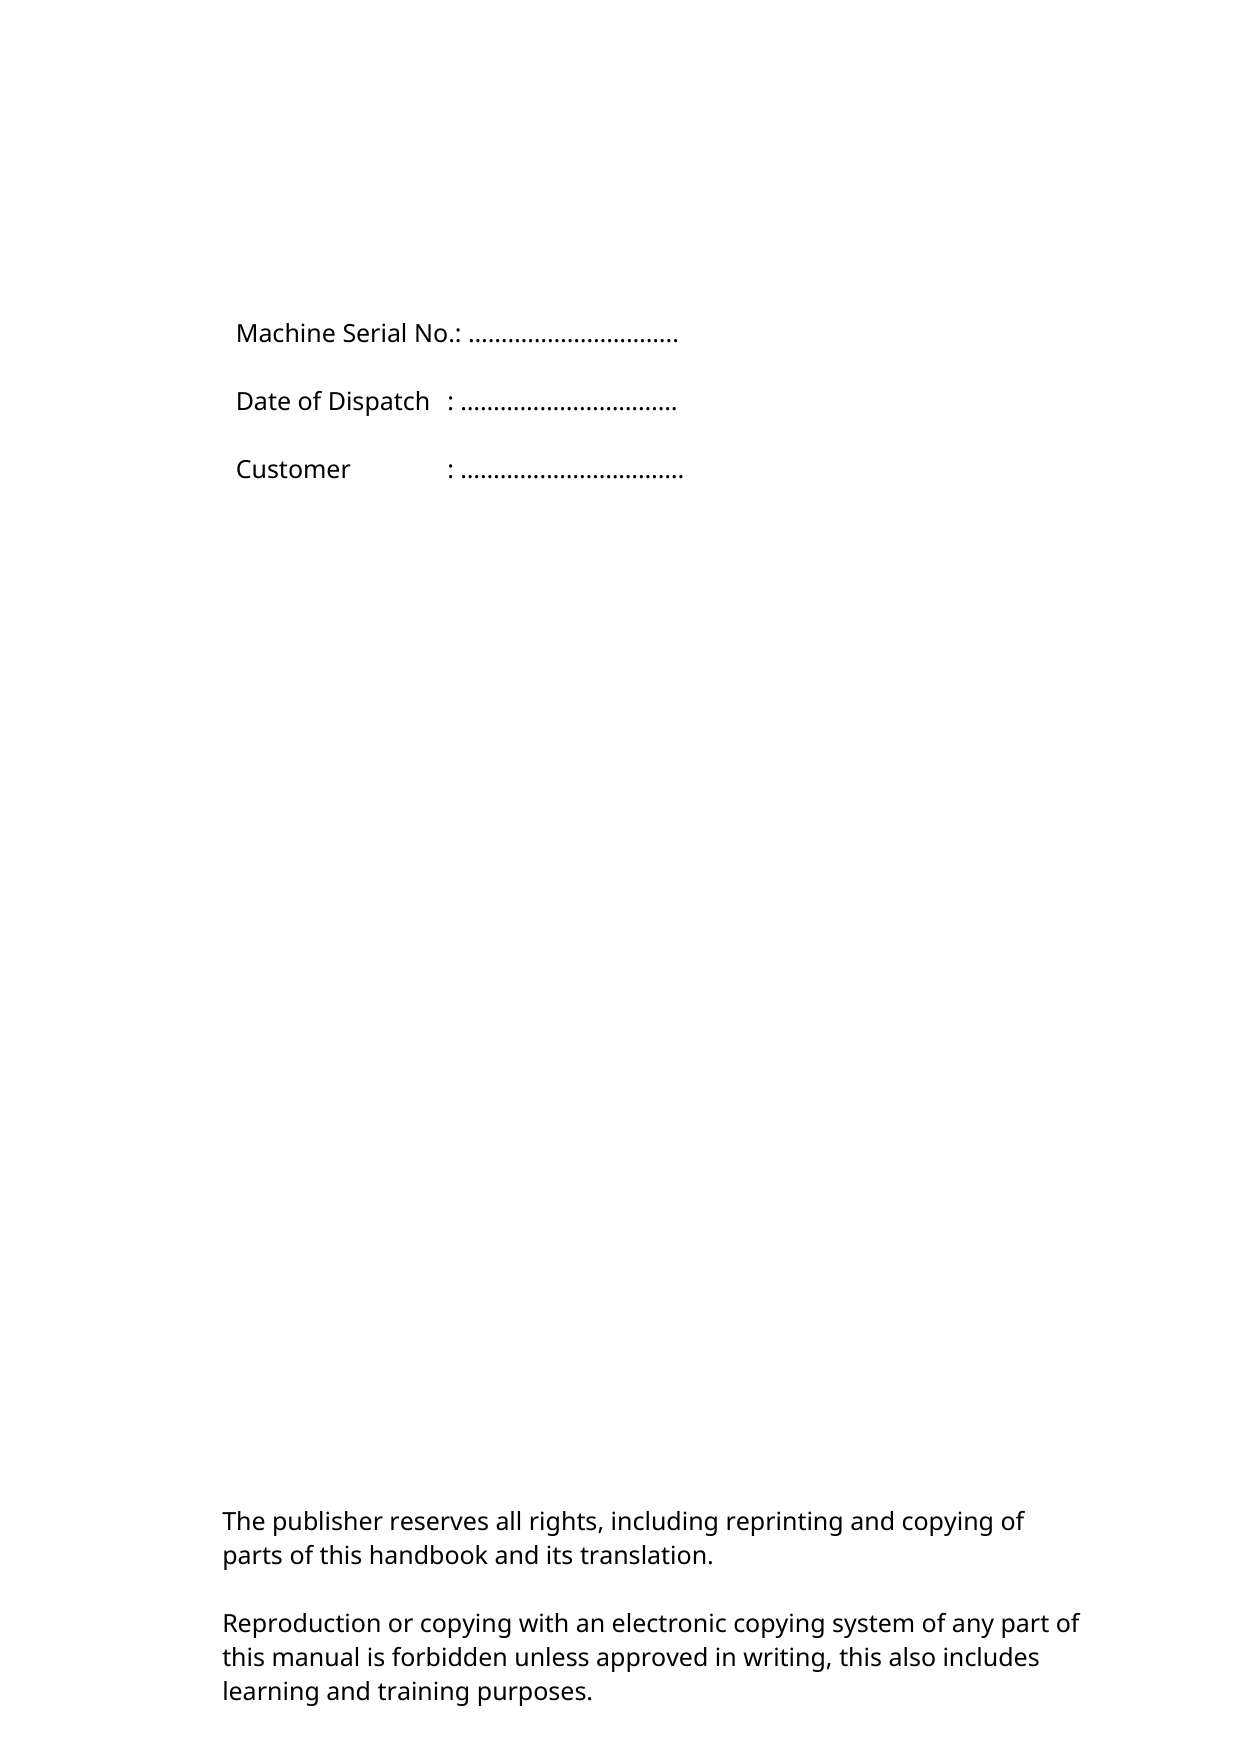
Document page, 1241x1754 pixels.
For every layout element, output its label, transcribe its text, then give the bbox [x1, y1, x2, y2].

text Machine Serial No.: ………………………….. [236, 316, 1188, 350]
text Reproduction or copying with an electronic copying system of any part of this manual is forbidden unless approved in writing, this also includes learning and training purposes. [222, 1606, 1087, 1708]
text Customer : ……………………………. [236, 452, 1188, 486]
text Date of Dispatch : …………………………… [236, 384, 1188, 418]
text The publisher reserves all rights, including reprinting and copying of parts of this handbook and its translation. [222, 1503, 1062, 1571]
